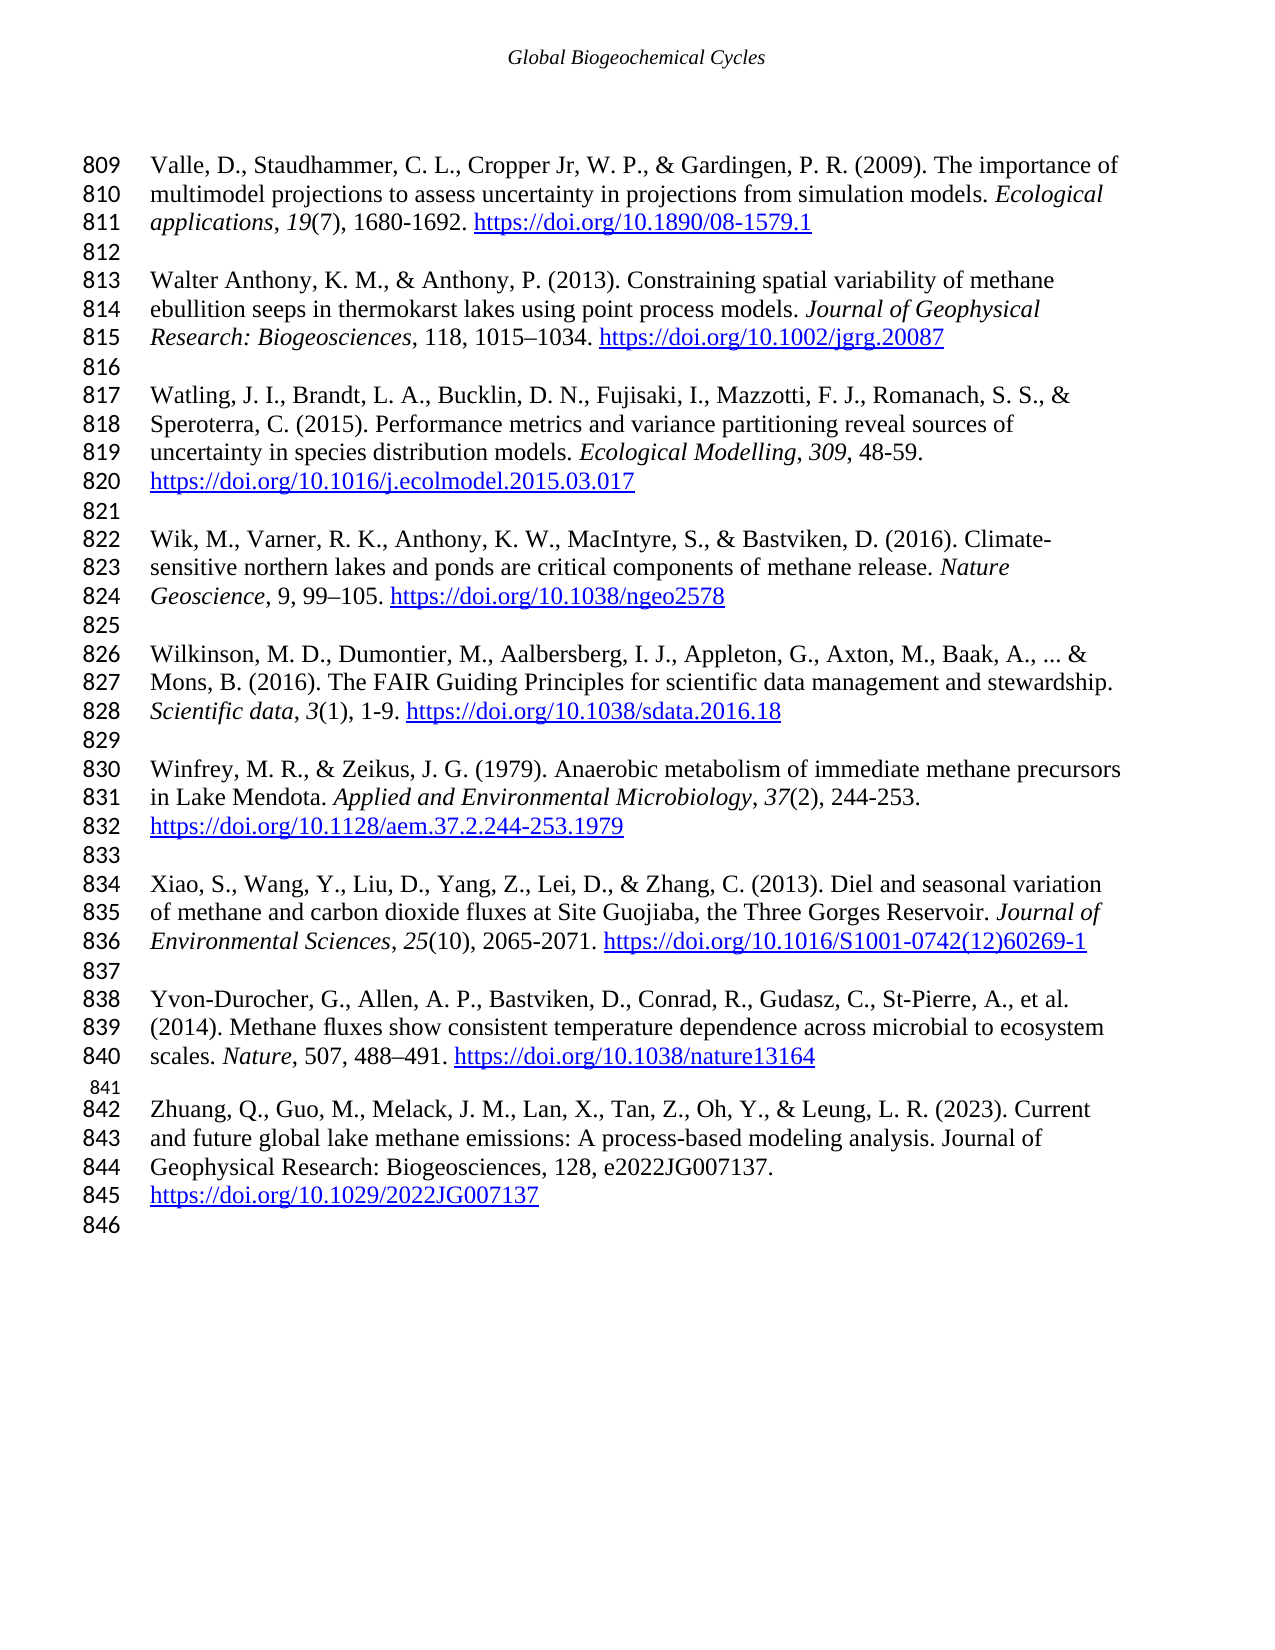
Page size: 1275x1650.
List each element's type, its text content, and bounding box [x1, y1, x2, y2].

text Zhuang, Q., Guo, M., Melack, J. M., Lan, X., Tan, Z., Oh, Y., & Leung, L. R. (2023). Current and future global lake methane emissions: A process-based modeling analysis. Journal of Geophysical Research: Biogeosciences, 128, e2022JG007137. https://doi.org/10.1029/2022JG007137 [150, 1094, 1125, 1209]
text Watling, J. I., Brandt, L. A., Bucklin, D. N., Fujisaki, I., Mazzotti, F. J., Romanach, S. S., & Speroterra, C. (2015). Performance metrics and variance partitioning reveal sources of uncertainty in species distribution models. Ecological Modelling, 309, 48-59. https://doi.org/10.1016/j.ecolmodel.2015.03.017 [150, 380, 1125, 495]
text Walter Anthony, K. M., & Anthony, P. (2013). Constraining spatial variability of methane ebullition seeps in thermokarst lakes using point process models. Journal of Geophysical Research: Biogeosciences, 118, 1015–1034. https://doi.org/10.1002/jgrg.20087 [150, 265, 1125, 351]
text Xiao, S., Wang, Y., Liu, D., Yang, Z., Lei, D., & Zhang, C. (2013). Diel and seasonal variation of methane and carbon dioxide fluxes at Site Guojiaba, the Three Gorges Reservoir. Journal of Environmental Sciences, 25(10), 2065-2071. https://doi.org/10.1016/S1001-0742(12)60269-1 [150, 869, 1125, 955]
text Yvon-Durocher, G., Allen, A. P., Bastviken, D., Conrad, R., Gudasz, C., St-Pierre, A., et al. (2014). Methane ﬂuxes show consistent temperature dependence across microbial to ecosystem scales. Nature, 507, 488–491. https://doi.org/10.1038/nature13164 [150, 984, 1125, 1070]
text Winfrey, M. R., & Zeikus, J. G. (1979). Anaerobic metabolism of immediate methane precursors in Lake Mendota. Applied and Environmental Microbiology, 37(2), 244-253. https://doi.org/10.1128/aem.37.2.244-253.1979 [150, 754, 1125, 840]
text Wilkinson, M. D., Dumontier, M., Aalbersberg, I. J., Appleton, G., Axton, M., Baak, A., ... & Mons, B. (2016). The FAIR Guiding Principles for scientific data management and stewardship. Scientific data, 3(1), 1-9. https://doi.org/10.1038/sdata.2016.18 [150, 639, 1125, 725]
text Wik, M., Varner, R. K., Anthony, K. W., MacIntyre, S., & Bastviken, D. (2016). Climate-sensitive northern lakes and ponds are critical components of methane release. Nature Geoscience, 9, 99–105. https://doi.org/10.1038/ngeo2578 [150, 524, 1125, 610]
text Valle, D., Staudhammer, C. L., Cropper Jr, W. P., & Gardingen, P. R. (2009). The importance of multimodel projections to assess uncertainty in projections from simulation models. Ecological applications, 19(7), 1680-1692. https://doi.org/10.1890/08-1579.1 [150, 150, 1125, 236]
